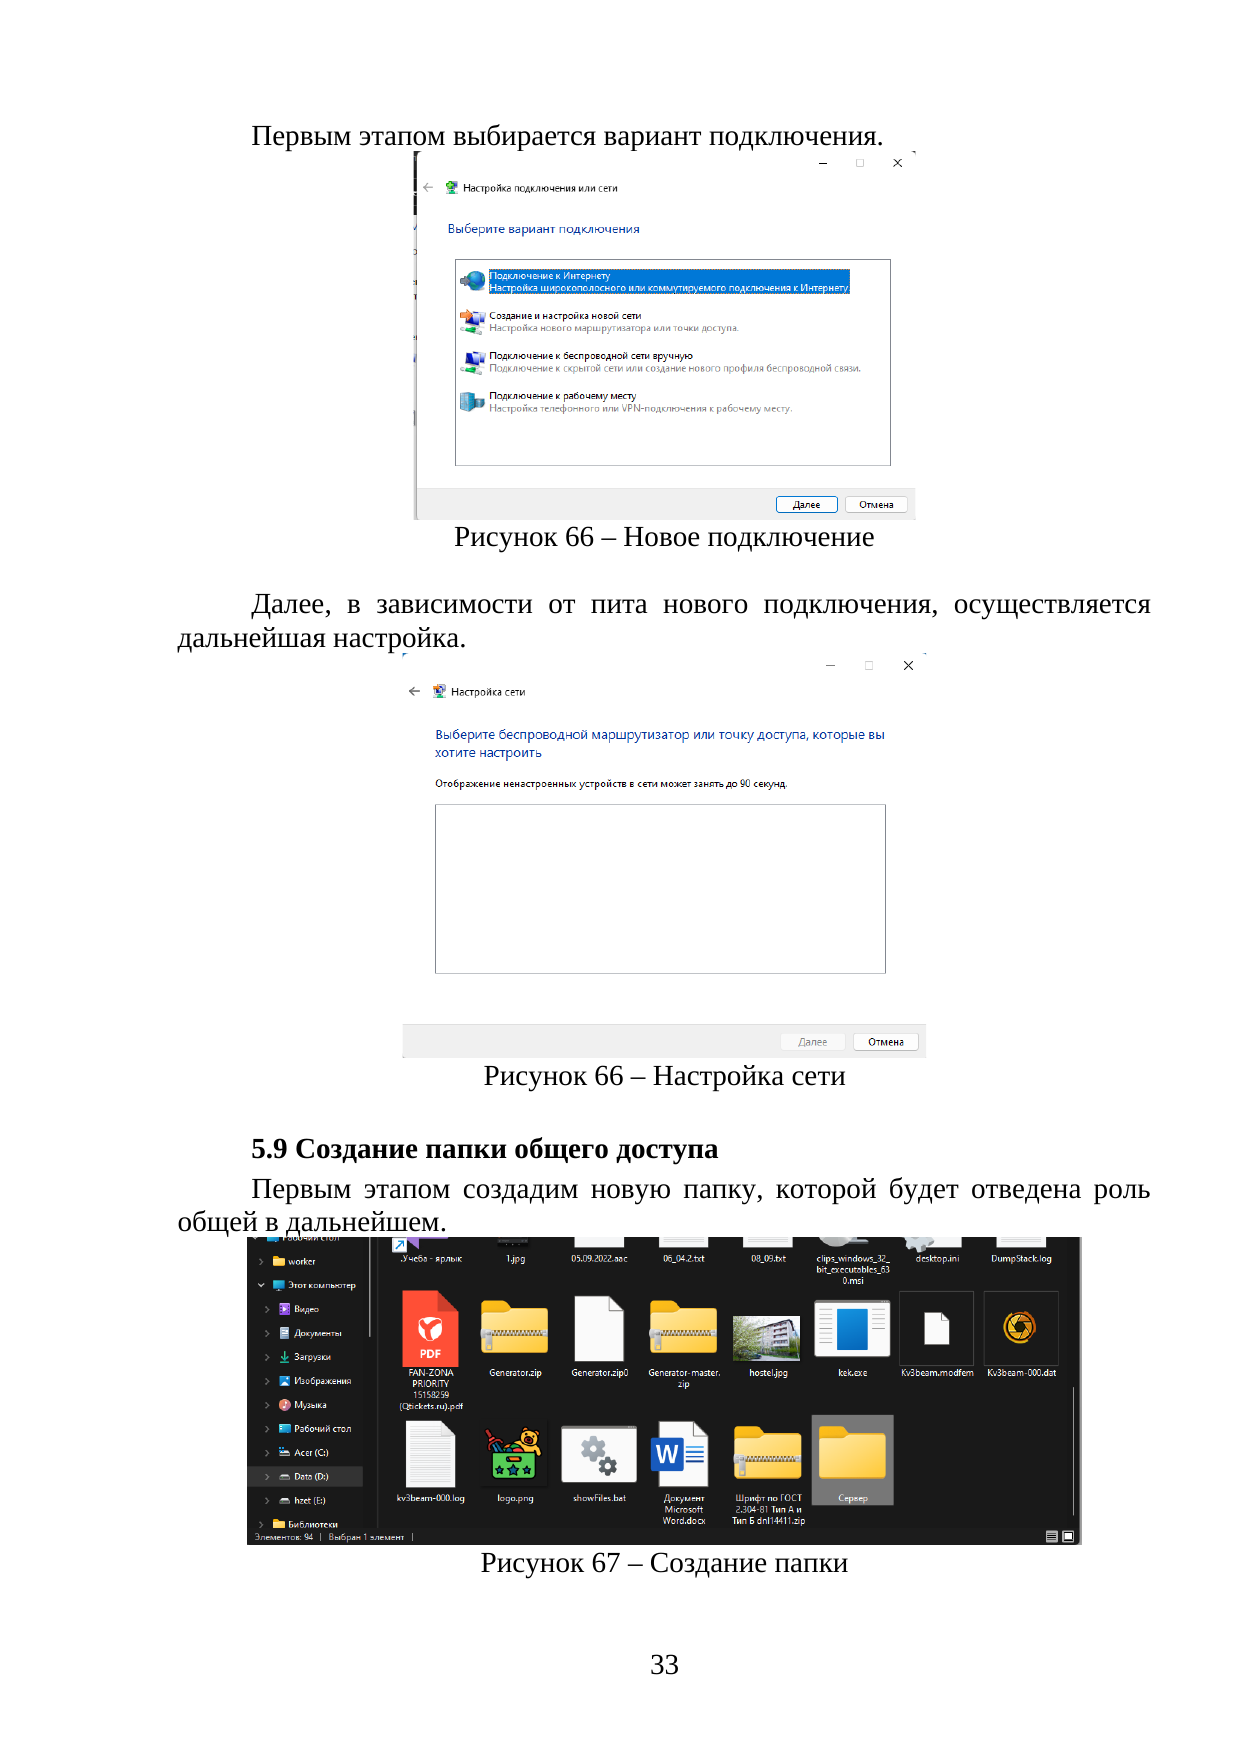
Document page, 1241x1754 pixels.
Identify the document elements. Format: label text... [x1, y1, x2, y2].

text Рисунок 67 – Создание папки [177, 1545, 1152, 1578]
text Первым этапом выбирается вариант подключения. [177, 118, 1152, 152]
text 5.9 Создание папки общего доступа [177, 1131, 1152, 1164]
text Рисунок 66 – Настройка сети [177, 1058, 1152, 1091]
picture [247, 1237, 1082, 1545]
text Далее, в зависимости от пита нового подключения, осуществляется дальнейшая настройка. [177, 586, 1152, 653]
text Рисунок 66 – Новое подключение [177, 519, 1152, 553]
text Первым этапом создадим новую папку, которой будет отведена роль общей в дальнейшем. [177, 1171, 1152, 1238]
picture [402, 653, 927, 1058]
picture [413, 151, 916, 520]
